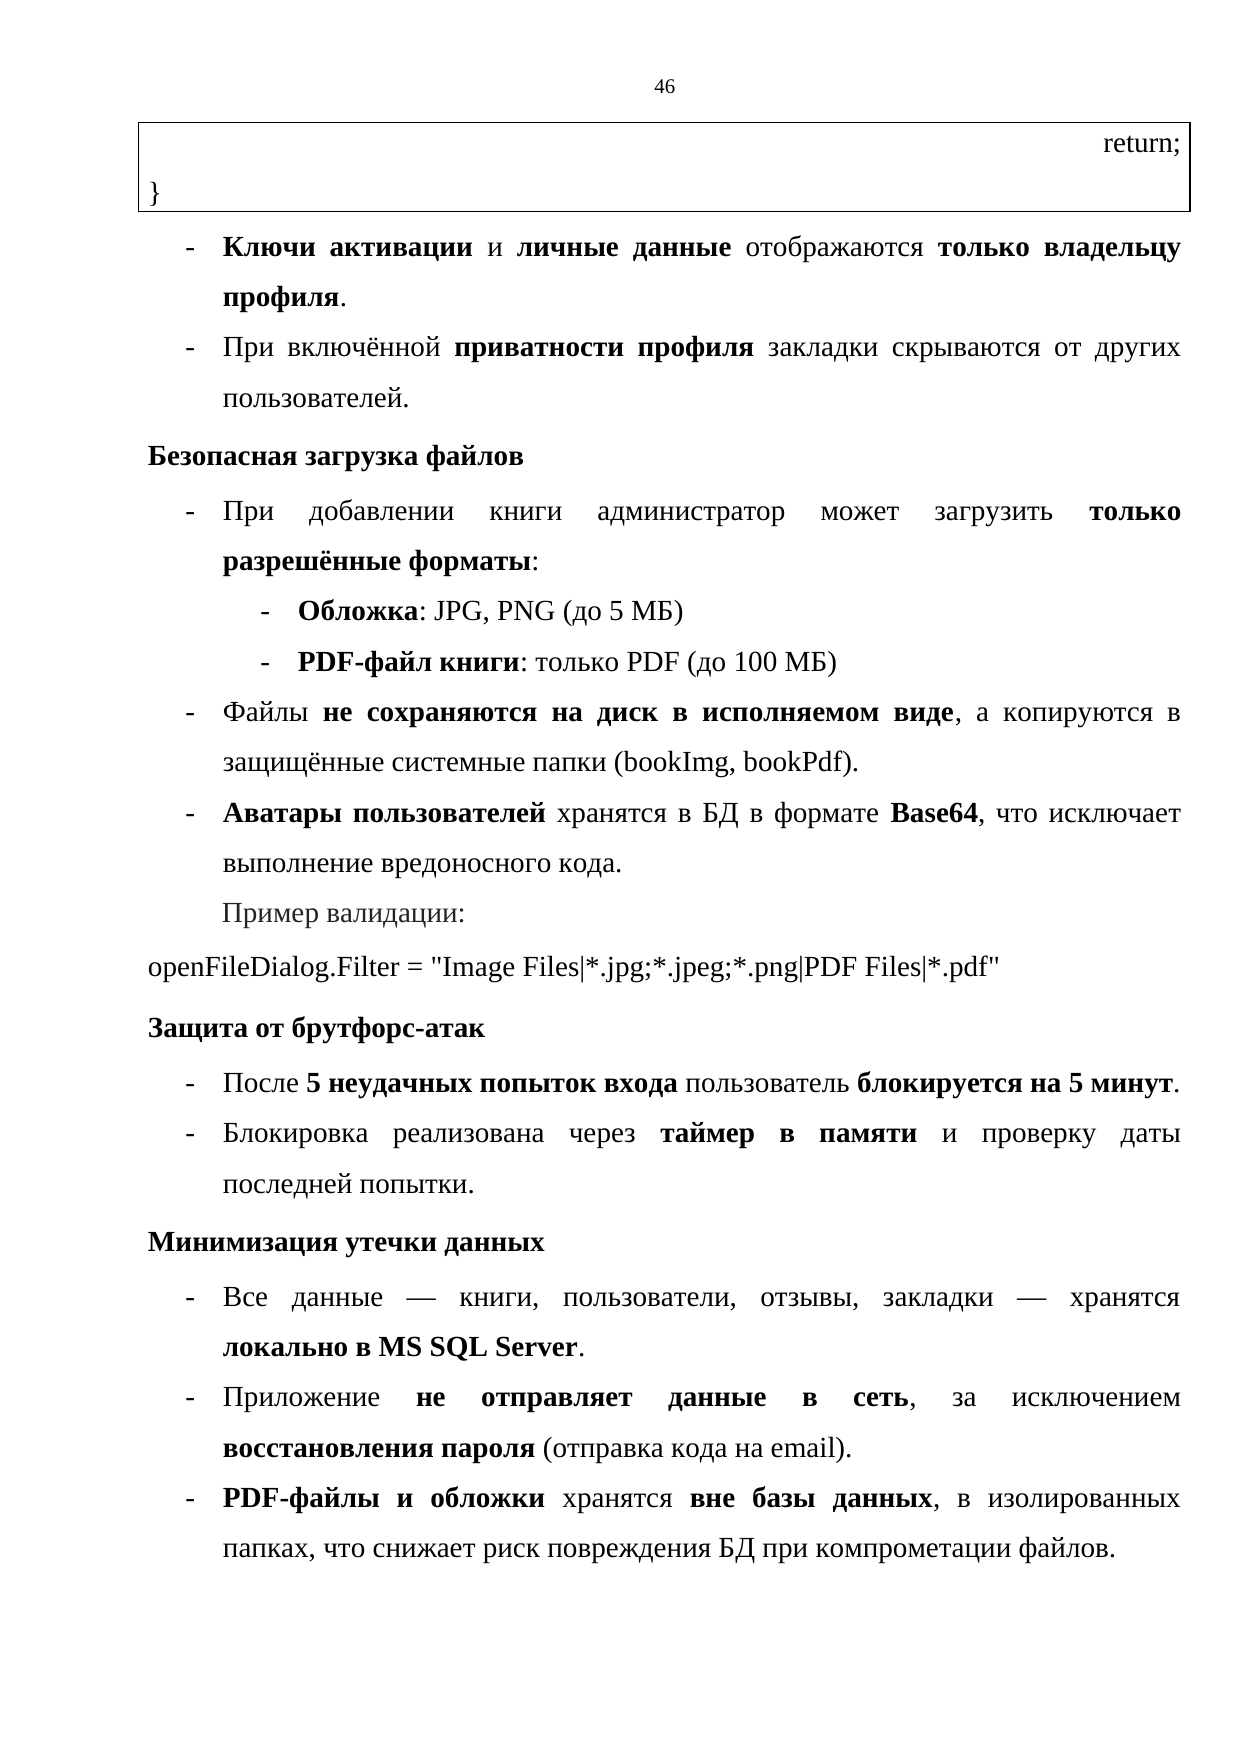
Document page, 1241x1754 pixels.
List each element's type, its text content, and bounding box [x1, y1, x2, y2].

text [139, 123, 1189, 211]
list PDF-файл книги: только PDF (до 100 МБ) [260, 644, 1181, 677]
text Пример валидации: [148, 895, 1181, 929]
list Все данные — книги, пользователи, отзывы, закладки — хранятся локально в MS SQL Server. [185, 1279, 1181, 1363]
list PDF-файлы и обложки хранятся вне базы данных, в изолированных папках, что снижает риск повреждения БД при компрометации файлов. [185, 1480, 1181, 1564]
list Аватары пользователей хранятся в БД в формате Base64, что исключает выполнение вредоносного кода. [185, 795, 1181, 879]
text openFileDialog.Filter = "Image Files|*.jpg;*.jpeg;*.png|PDF Files|*.pdf" [138, 946, 1191, 986]
subtitle Защита от брутфорс-атак [148, 1011, 1181, 1044]
list После 5 неудачных попыток входа пользователь блокируется на 5 минут. [185, 1065, 1181, 1099]
subtitle Минимизация утечки данных [148, 1224, 1181, 1258]
list При добавлении книги администратор может загрузить только разрешённые форматы: [185, 493, 1181, 577]
subtitle Безопасная загрузка файлов [148, 438, 1181, 472]
list Блокировка реализована через таймер в памяти и проверку даты последней попытки. [185, 1115, 1181, 1199]
list Файлы не сохраняются на диск в исполняемом виде, а копируются в защищённые системные папки (bookImg, bookPdf). [185, 694, 1181, 778]
list Обложка: JPG, PNG (до 5 МБ) [260, 593, 1181, 627]
list Приложение не отправляет данные в сеть, за исключением восстановления пароля (отправка кода на email). [185, 1379, 1181, 1463]
list Ключи активации и личные данные отображаются только владельцу профиля. [185, 229, 1181, 313]
list При включённой приватности профиля закладки скрываются от других пользователей. [185, 329, 1181, 413]
